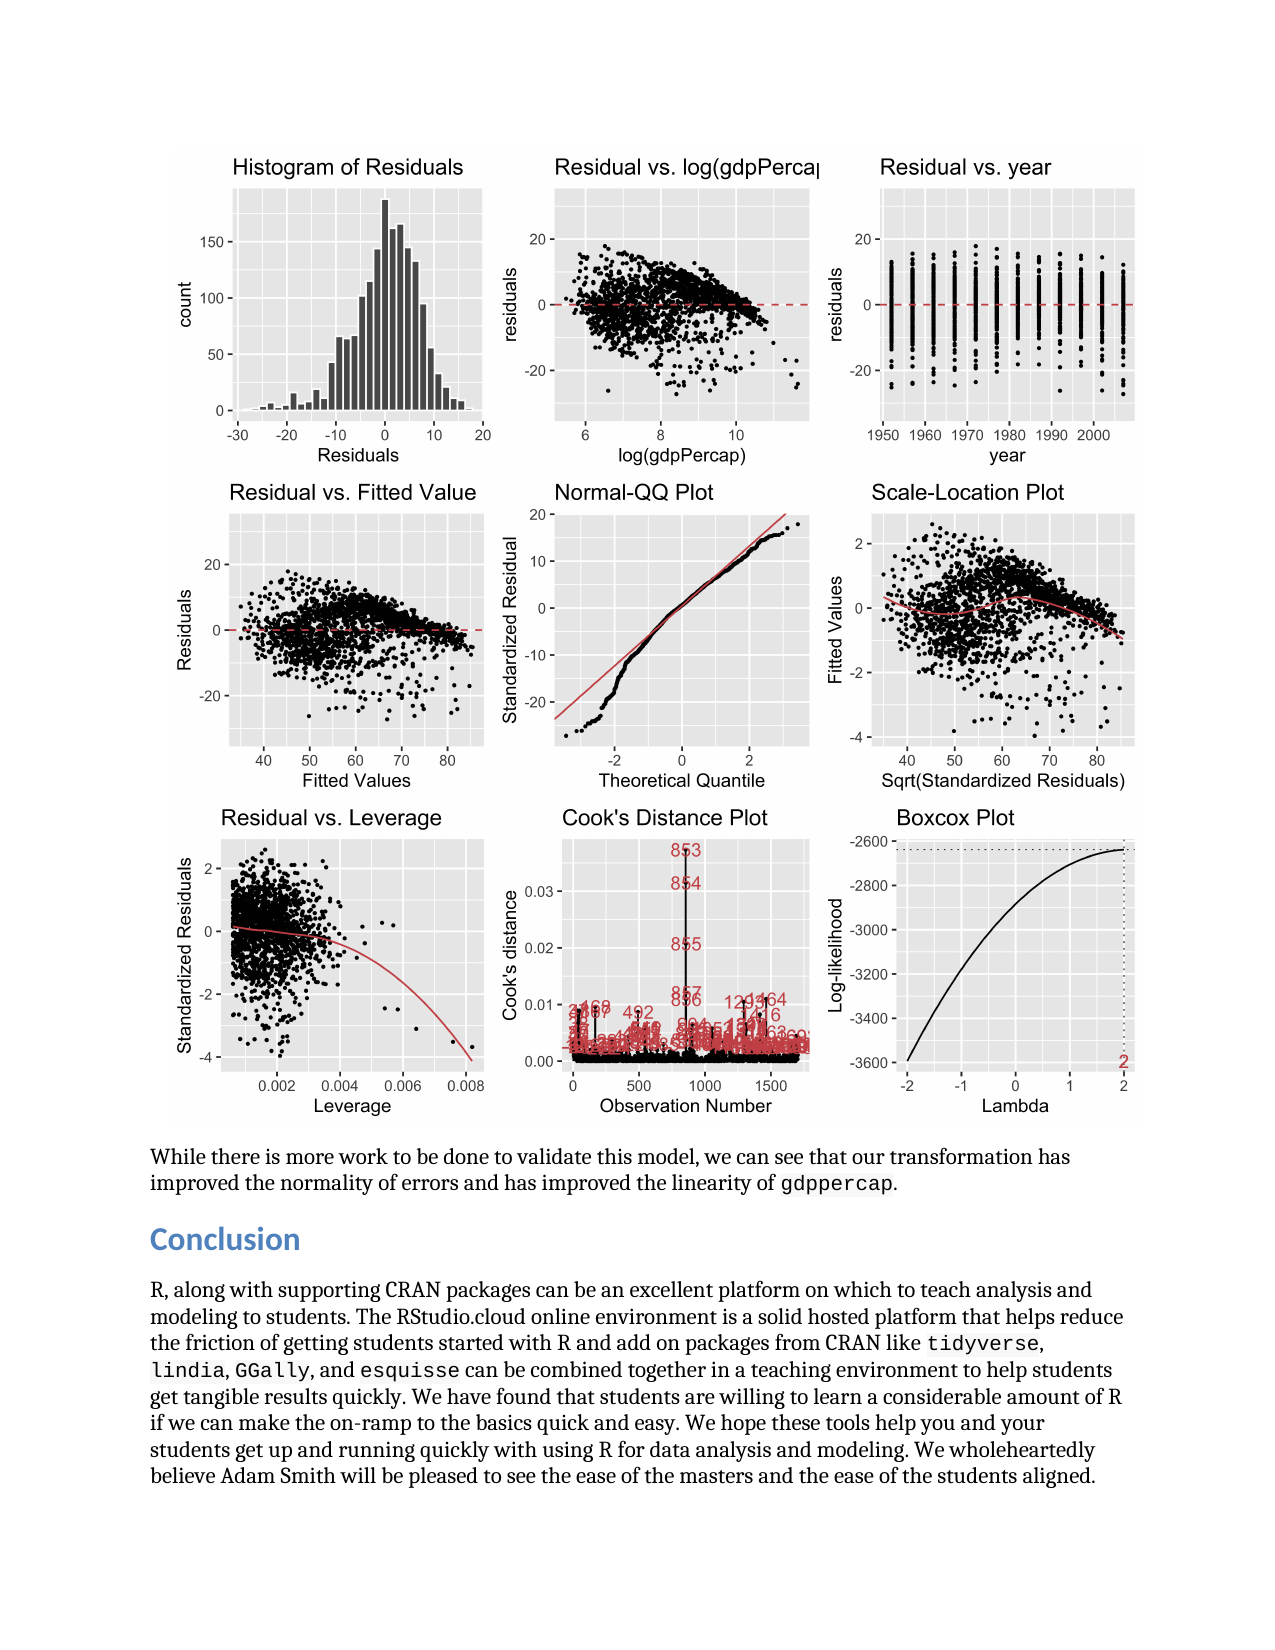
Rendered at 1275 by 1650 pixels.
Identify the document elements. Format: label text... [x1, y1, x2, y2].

subtitle Conclusion [150, 1218, 1125, 1258]
picture [168, 150, 1144, 1125]
text R, along with supporting CRAN packages can be an excellent platform on which to teach analysis and modeling to students. The RStudio.cloud online environment is a solid hosted platform that helps reduce the friction of getting students started with R and add on packages from CRAN like tidyverse, lindia, GGally, and esquisse can be combined together in a teaching environment to help students get tangible results quickly. We have found that students are willing to learn a considerable amount of R if we can make the on-ramp to the basics quick and easy. We hope these tools help you and your students get up and running quickly with using R for data analysis and modeling. We wholeheartedly believe Adam Smith will be pleased to see the ease of the masters and the ease of the students aligned. [150, 1277, 1125, 1489]
text While there is more work to be done to validate this model, we can see that our transformation has improved the normality of errors and has improved the linearity of gdppercap. [150, 1144, 1125, 1197]
